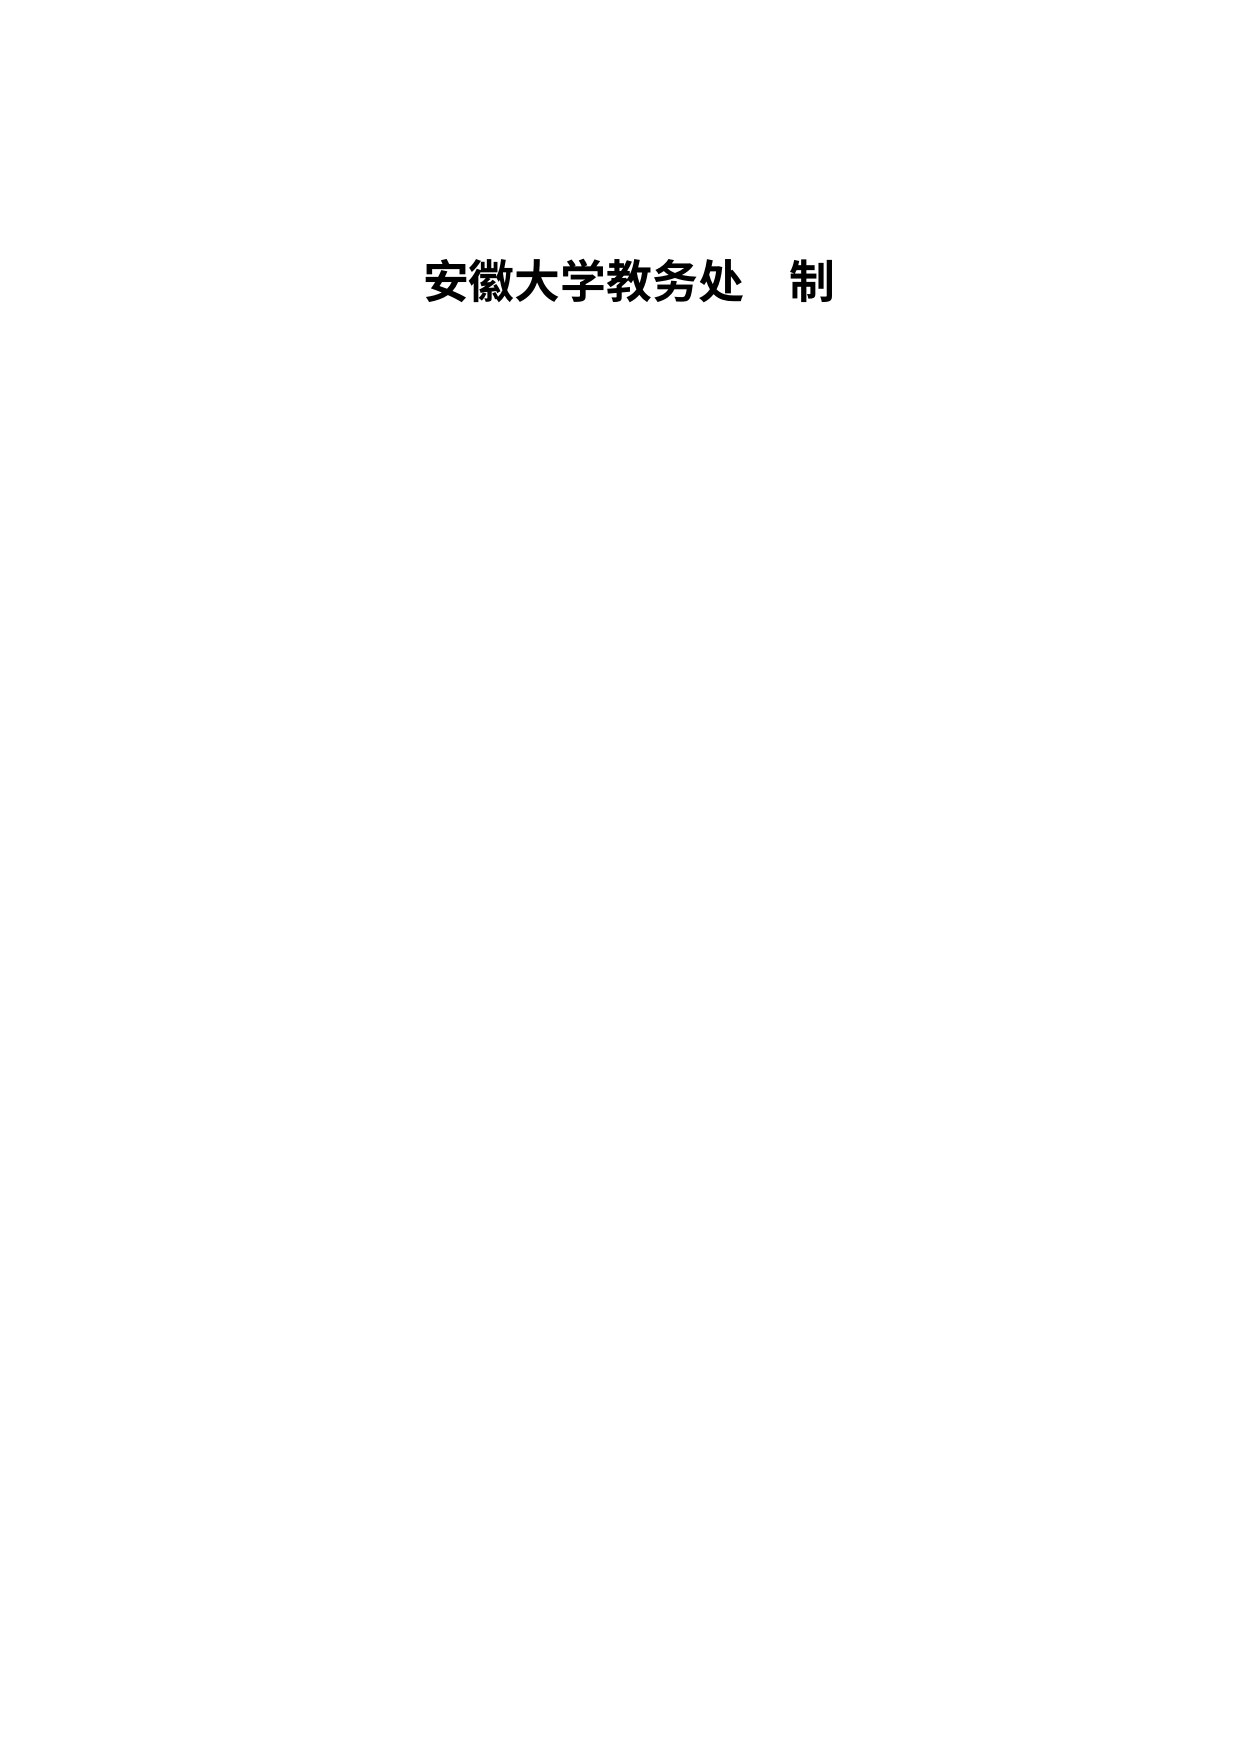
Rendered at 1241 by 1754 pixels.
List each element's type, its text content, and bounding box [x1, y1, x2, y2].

text 安徽大学教务处 制 [165, 230, 1093, 327]
